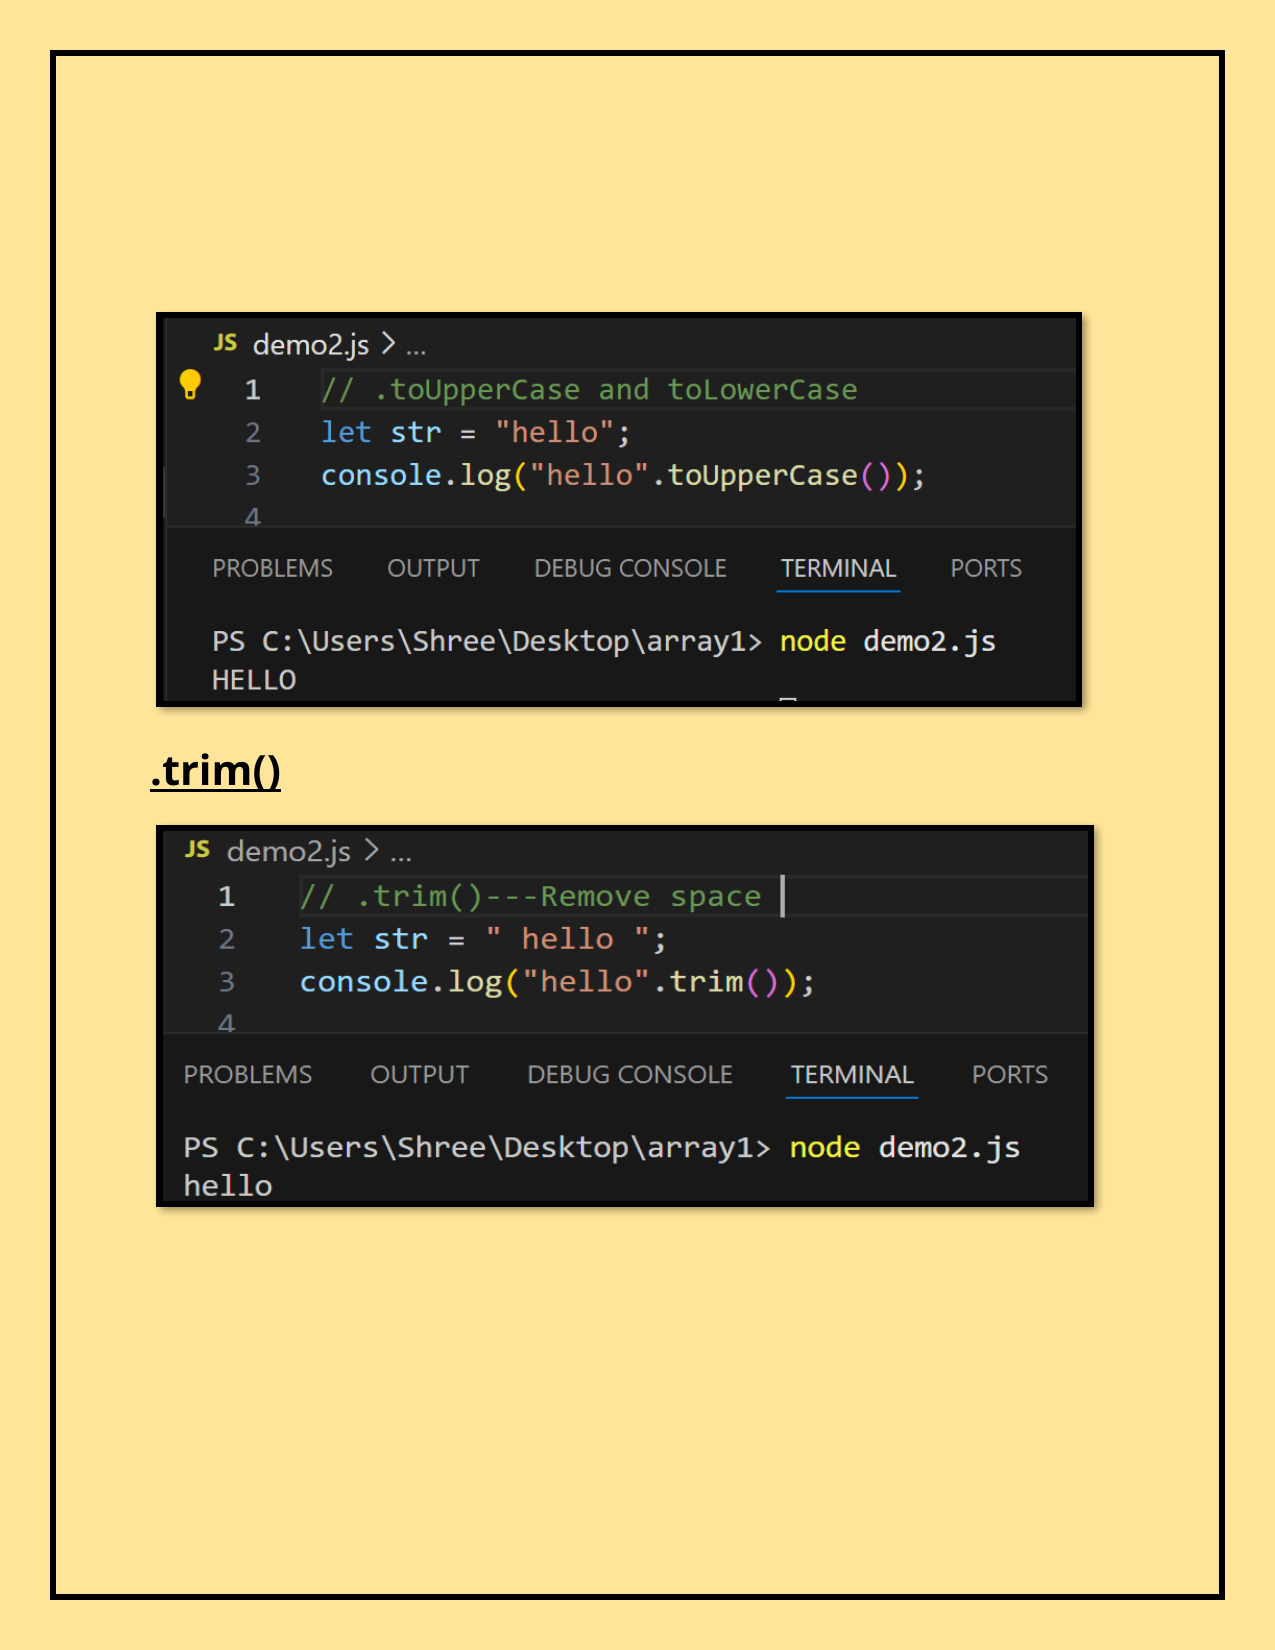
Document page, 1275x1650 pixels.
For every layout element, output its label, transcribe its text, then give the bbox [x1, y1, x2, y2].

picture [163, 318, 1076, 701]
text .trim() [150, 741, 1125, 797]
picture [163, 831, 1088, 1201]
